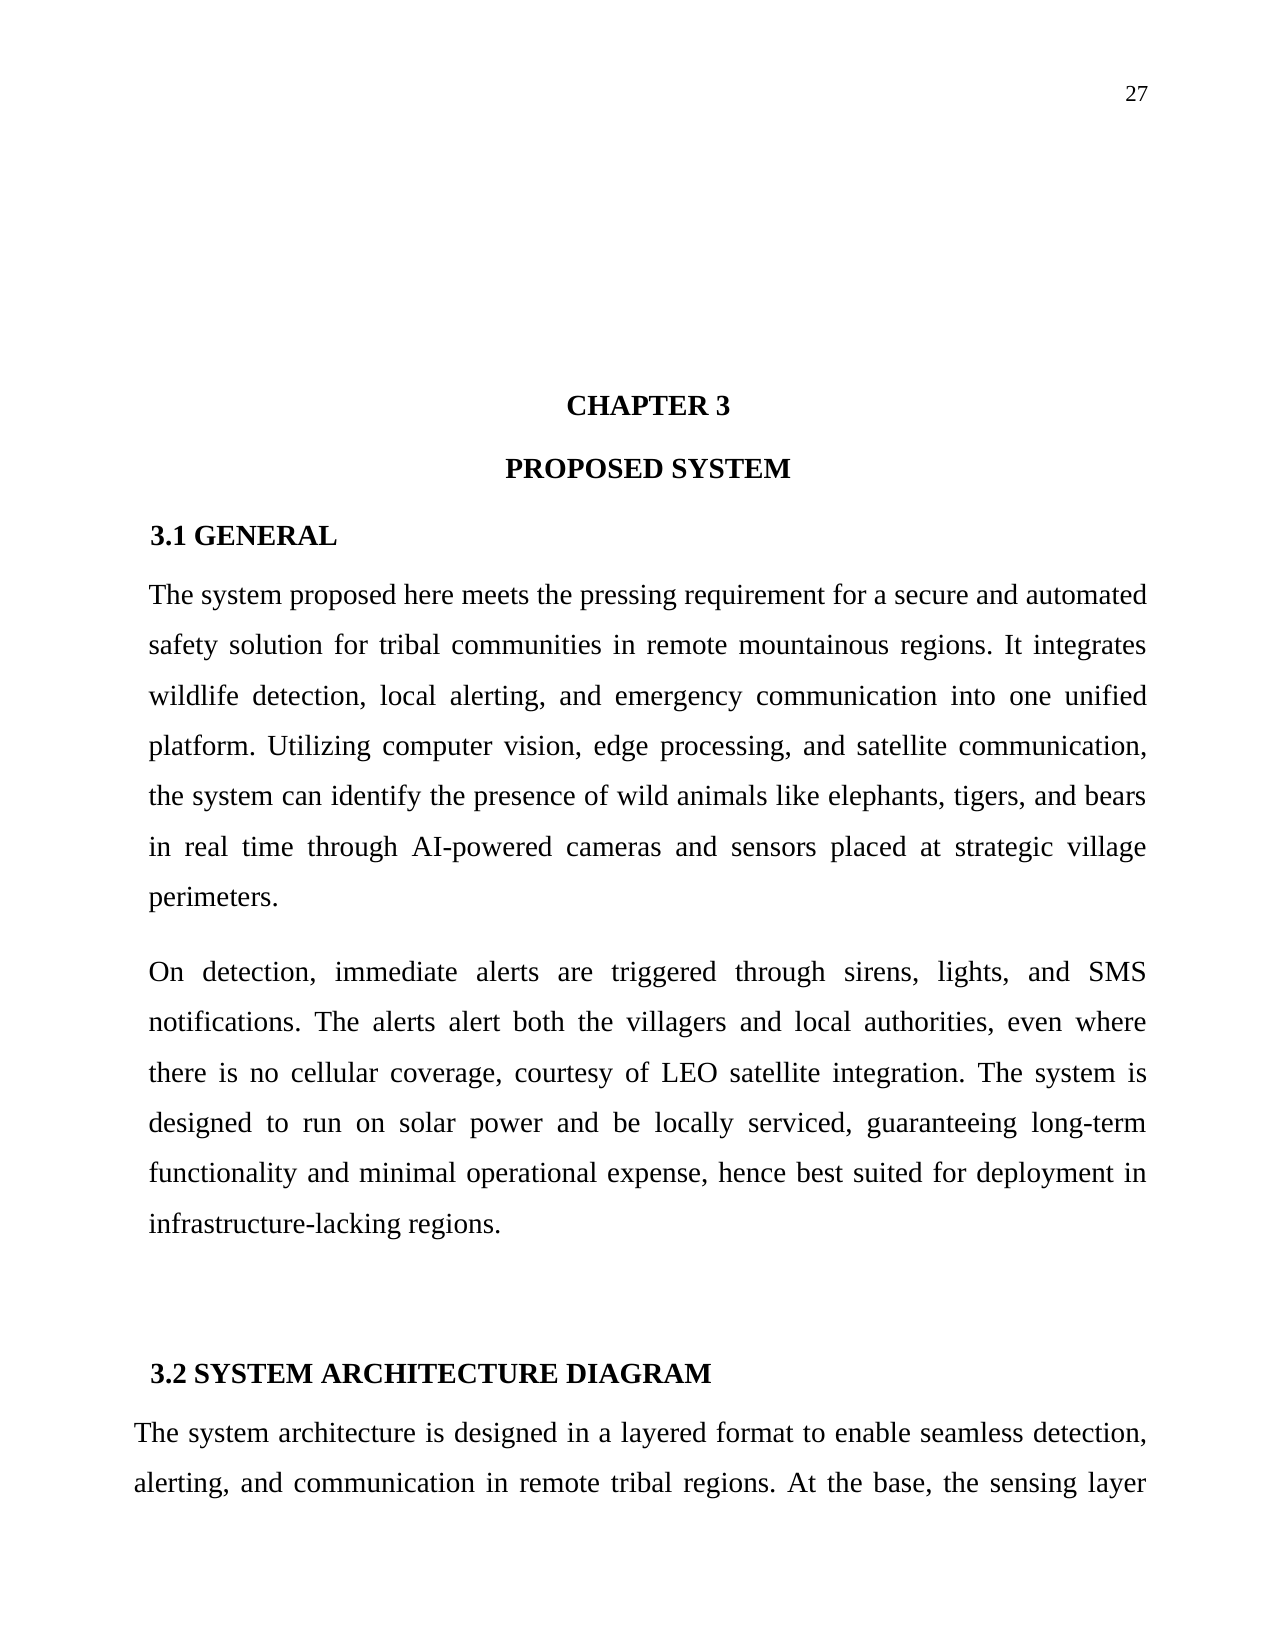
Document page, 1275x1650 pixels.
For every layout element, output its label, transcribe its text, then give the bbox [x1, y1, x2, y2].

list GENERAL [150, 518, 1148, 552]
text PROPOSED SYSTEM [148, 452, 1148, 485]
subtitle SYSTEM ARCHITECTURE DIAGRAM [150, 1356, 1148, 1390]
text CHAPTER 3 [148, 388, 1148, 421]
text The system proposed here meets the pressing requirement for a secure and automated safety solution for tribal communities in remote mountainous regions. It integrates wildlife detection, local alerting, and emergency communication into one unified platform. Utilizing computer vision, edge processing, and satellite communication, the system can identify the presence of wild animals like elephants, tigers, and bears in real time through AI-powered cameras and sensors placed at strategic village perimeters. [148, 577, 1148, 912]
text On detection, immediate alerts are triggered through sirens, lights, and SMS notifications. The alerts alert both the villagers and local authorities, even where there is no cellular coverage, courtesy of LEO satellite integration. The system is designed to run on solar power and be locally serviced, guaranteeing long-term functionality and minimal operational expense, hence best suited for deployment in infrastructure-lacking regions. [148, 954, 1148, 1239]
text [133, 1415, 1148, 1499]
